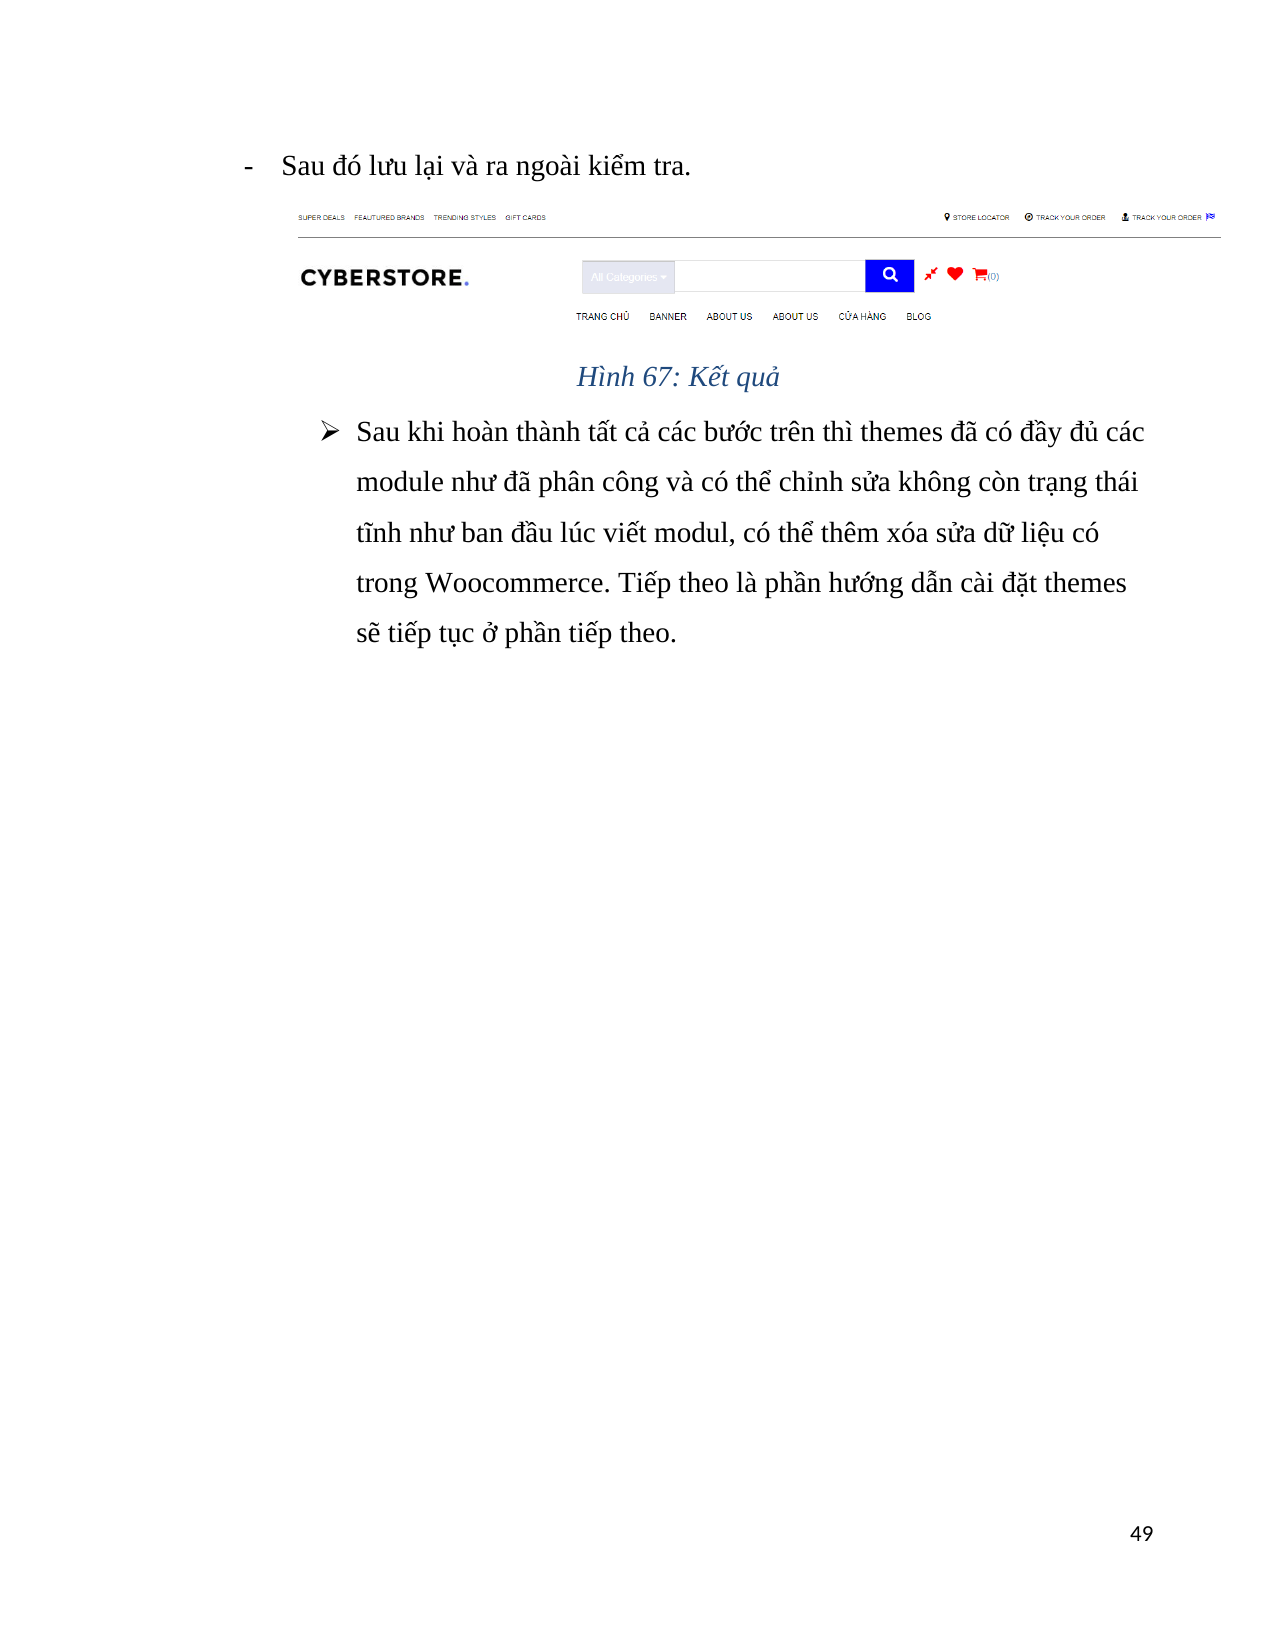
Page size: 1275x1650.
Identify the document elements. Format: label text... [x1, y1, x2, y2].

list Sau đó lưu lại và ra ngoài kiểm tra. [244, 148, 1153, 181]
text Hình 67: Kết quả [206, 359, 1153, 393]
list Sau khi hoàn thành tất cả các bước trên thì themes đã có đầy đủ các module như đã phân công và có thể chỉnh sửa không còn trạng thái tĩnh như ban đầu lúc viết modul, có thể thêm xóa sửa dữ liệu có trong Woocommerce. Tiếp theo là phần hướng dẫn cài đặt themes sẽ tiếp tục ở phần tiếp theo. [319, 414, 1153, 649]
picture [281, 197, 1229, 331]
